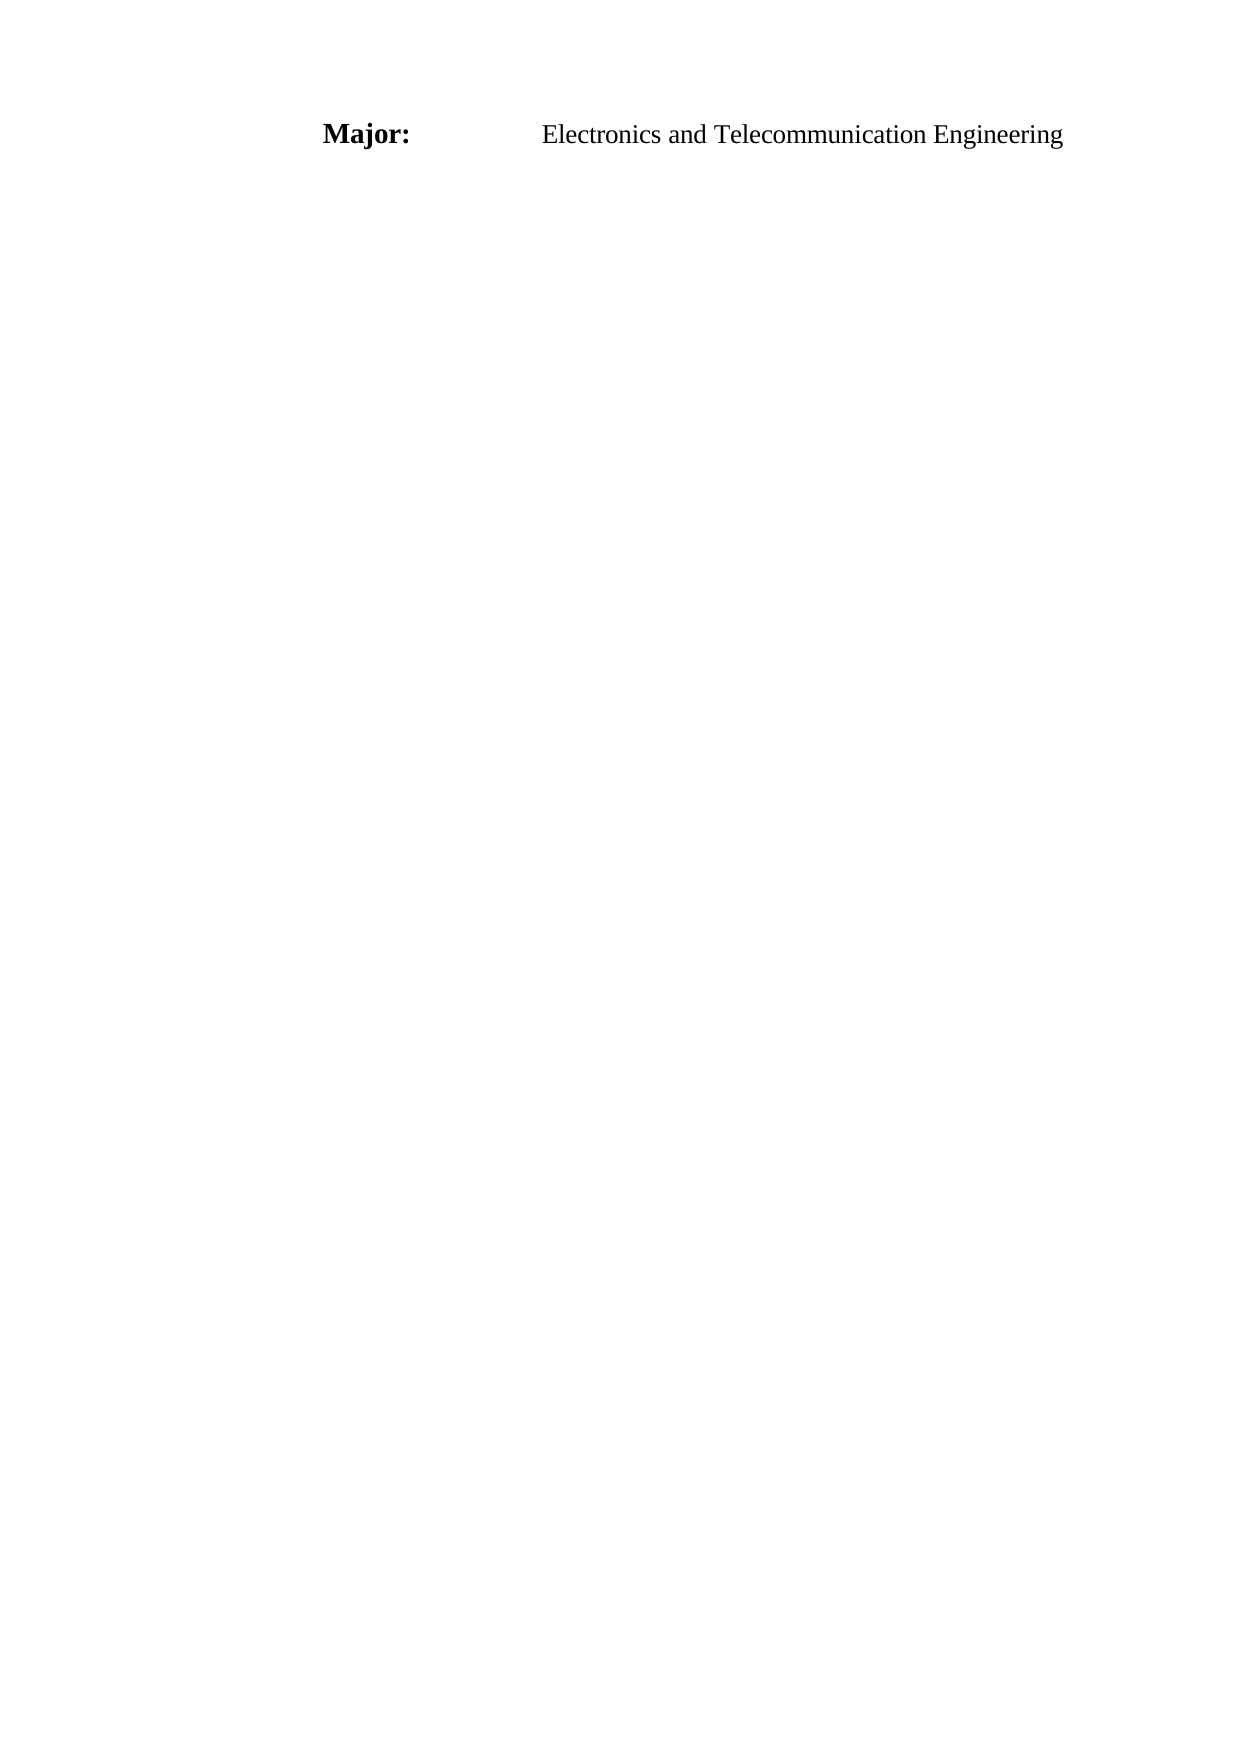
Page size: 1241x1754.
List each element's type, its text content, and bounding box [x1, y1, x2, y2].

text Major: Electronics and Telecommunication Engineering [167, 117, 1169, 150]
